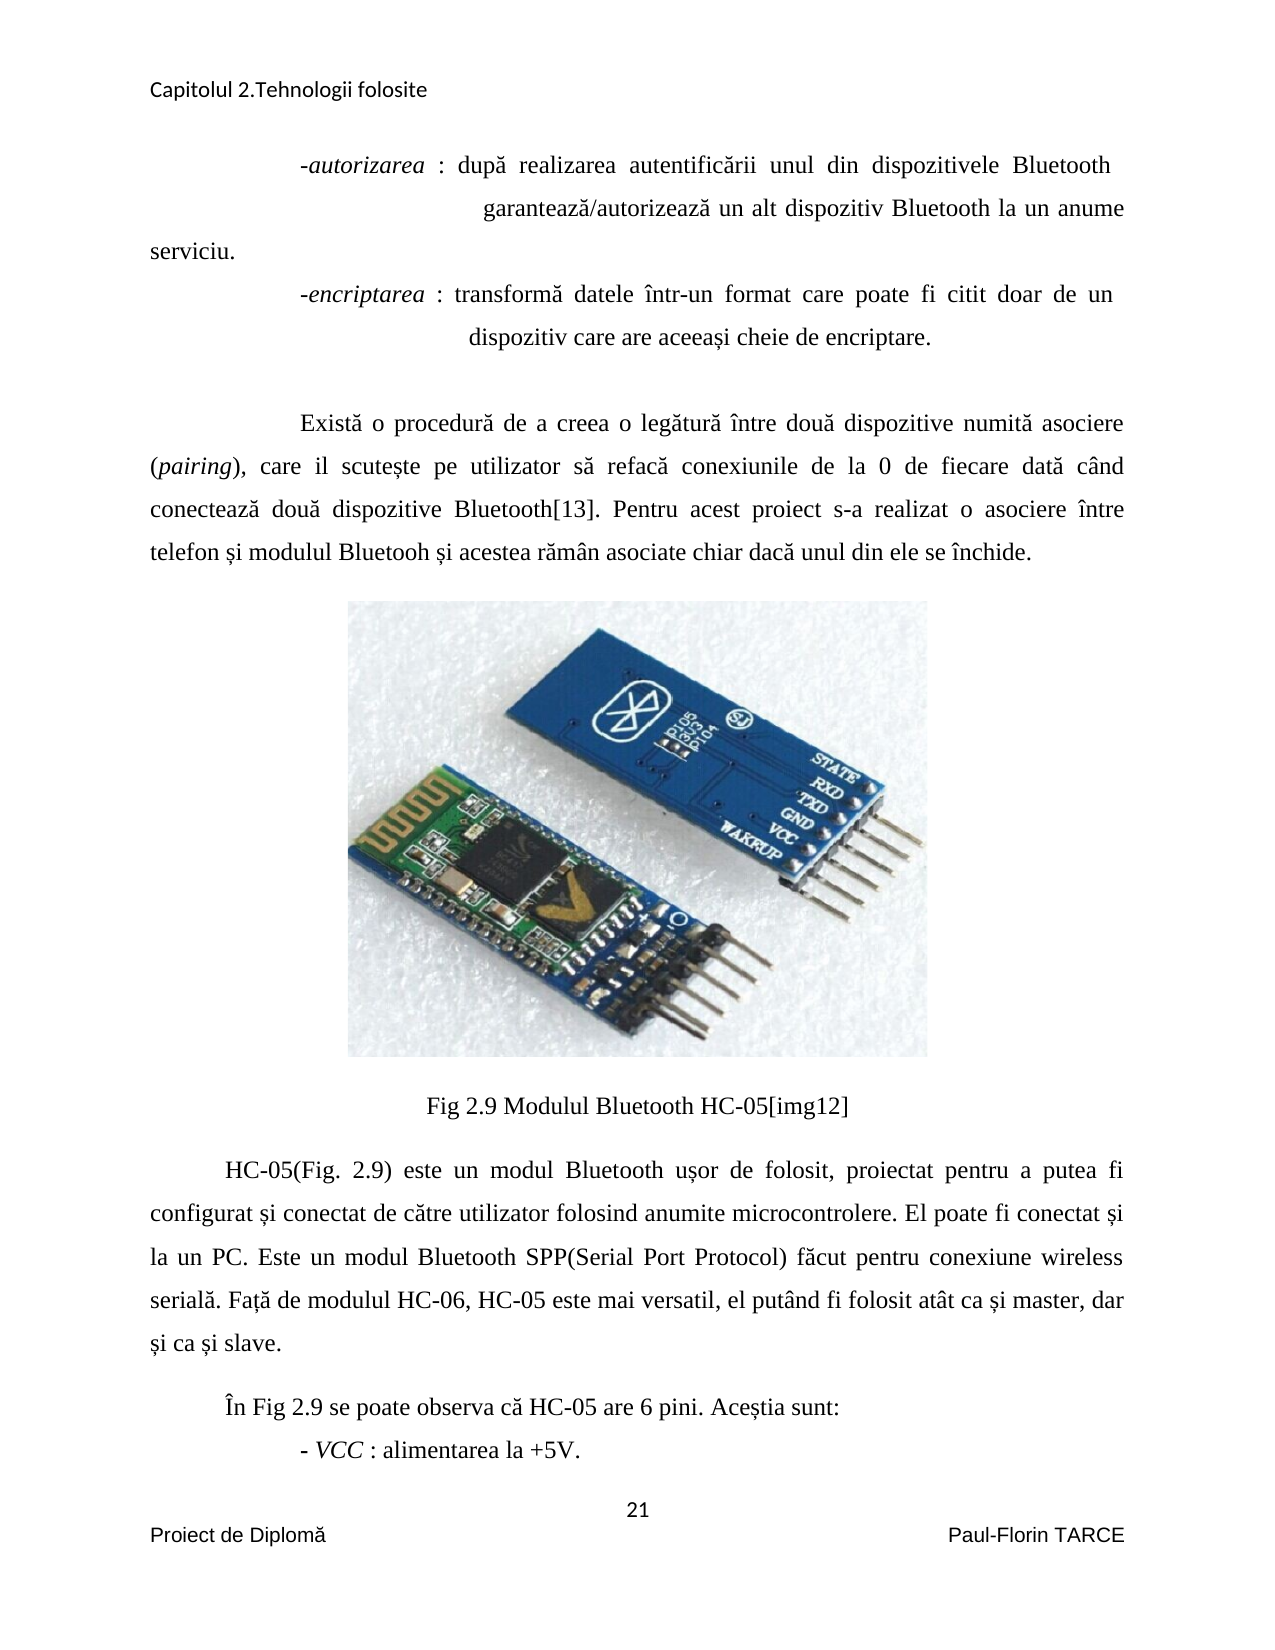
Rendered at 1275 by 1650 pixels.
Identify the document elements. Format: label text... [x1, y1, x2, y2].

text Există o procedură de a creea o legătură între două dispozitive numită asociere (pairing), care il scutește pe utilizator să refacă conexiunile de la 0 de fiecare dată când conectează două dispozitive Bluetooth[13]. Pentru acest proiect s-a realizat o asociere între telefon și modulul Bluetooh și acestea rămân asociate chiar dacă unul din ele se închide. [150, 408, 1125, 566]
picture [347, 601, 928, 1057]
text -encriptarea : transformă datele într-un format care poate fi citit doar de un dispozitiv care are aceeași cheie de encriptare. [150, 279, 1125, 351]
text -autorizarea : după realizarea autentificării unul din dispozitivele Bluetooth garantează/autorizează un alt dispozitiv Bluetooth la un anume serviciu. [150, 150, 1125, 265]
text În Fig 2.9 se poate observa că HC-05 are 6 pini. Aceștia sunt: [150, 1392, 1125, 1421]
text - VCC : alimentarea la +5V. [150, 1435, 1125, 1464]
text HC-05(Fig. 2.9) este un modul Bluetooth ușor de folosit, proiectat pentru a putea fi configurat și conectat de către utilizator folosind anumite microcontrolere. El poate fi conectat și la un PC. Este un modul Bluetooth SPP(Serial Port Protocol) făcut pentru conexiune wireless serială. Față de modulul HC-06, HC-05 este mai versatil, el putând fi folosit atât ca și master, dar și ca și slave. [150, 1155, 1125, 1357]
text Fig 2.9 Modulul Bluetooth HC-05[img12] [150, 1091, 1125, 1120]
